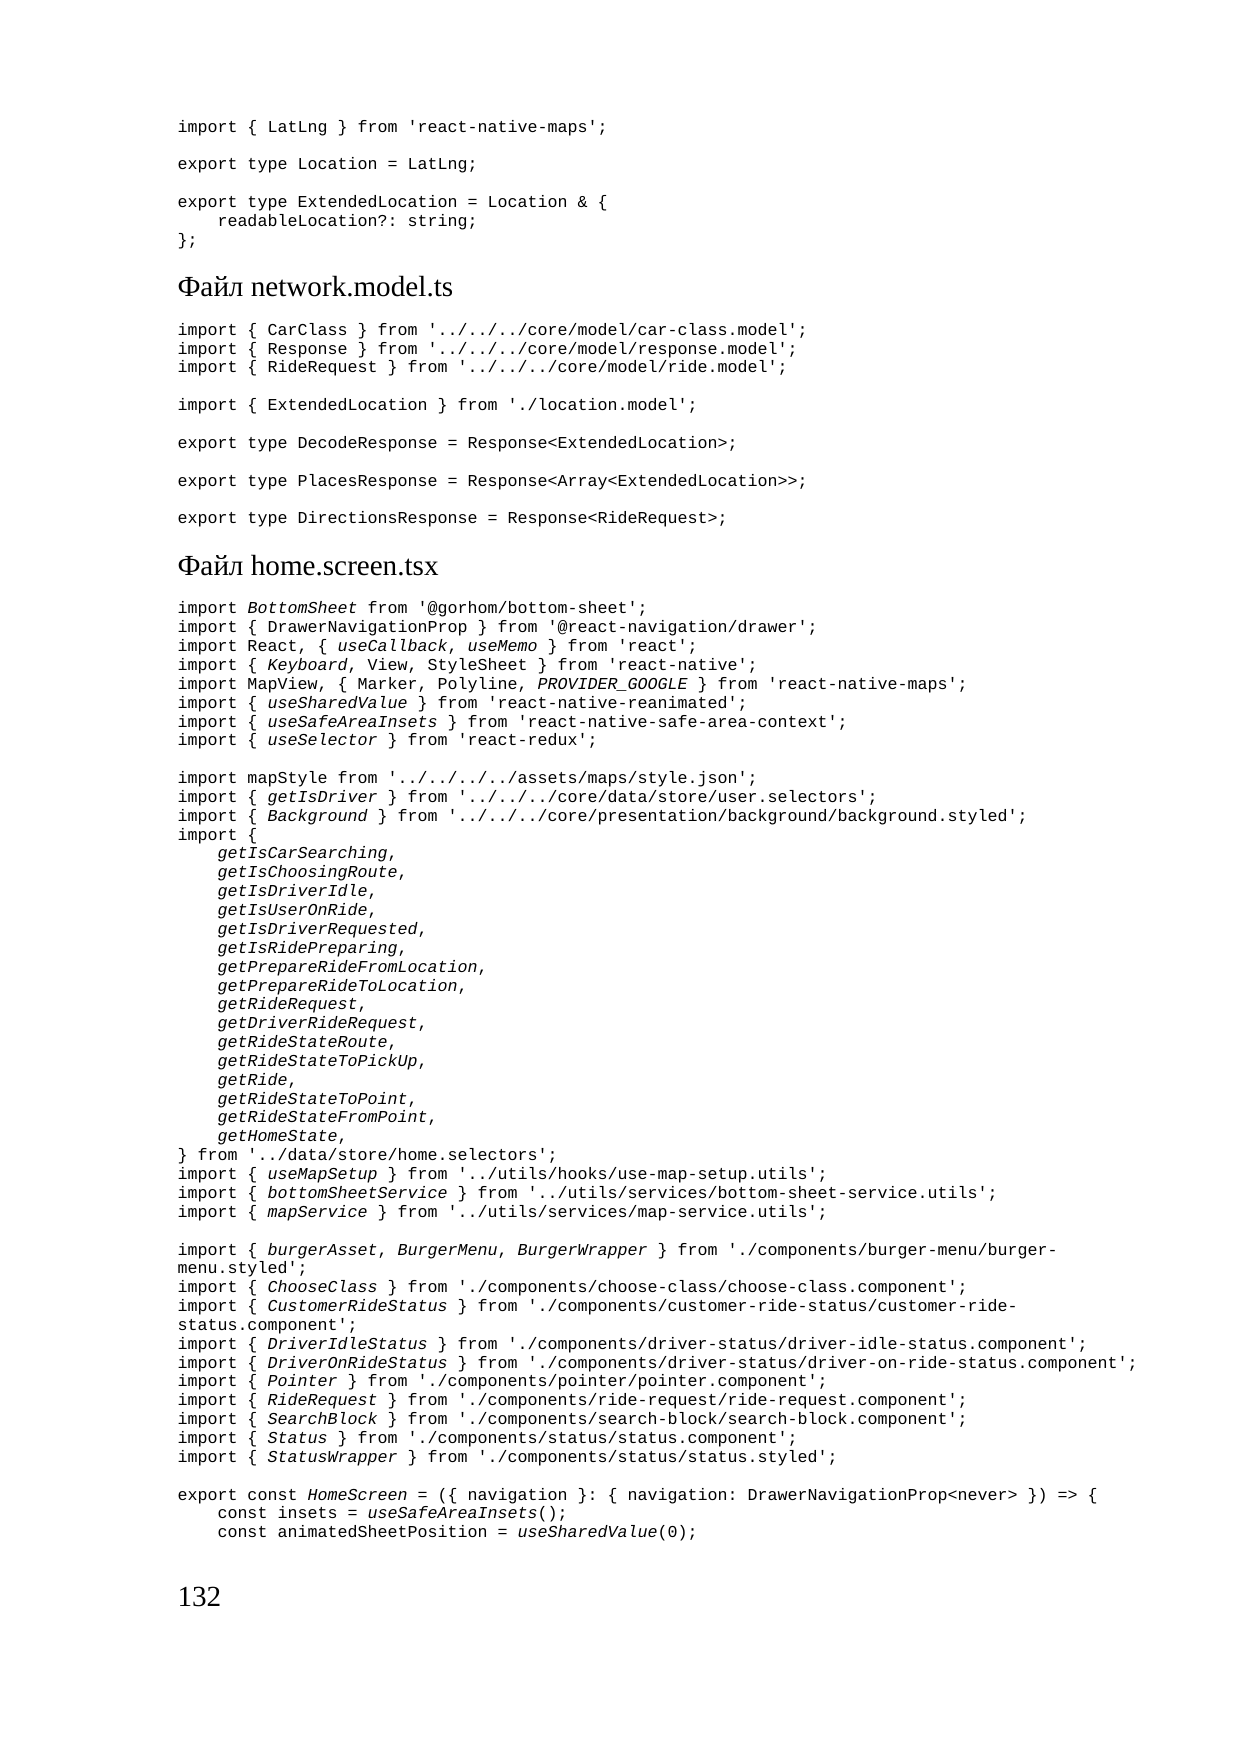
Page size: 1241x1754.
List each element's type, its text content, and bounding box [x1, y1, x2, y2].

text Файл network.model.ts [177, 269, 1152, 302]
text import { CarClass } from '../../../core/model/car-class.model'; import { Response } from '../../../core/model/response.model'; import { RideRequest } from '../../../core/model/ride.model'; import { ExtendedLocation } from './location.model'; export type DecodeResponse = Response<ExtendedLocation>; export type PlacesResponse = Response<Array<ExtendedLocation>>; export type DirectionsResponse = Response<RideRequest>; [177, 321, 1152, 529]
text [177, 600, 1152, 1562]
text import { LatLng } from 'react-native-maps'; export type Location = LatLng; export type ExtendedLocation = Location & { readableLocation?: string; }; [177, 118, 1152, 250]
text Файл home.screen.tsx [177, 548, 1152, 581]
